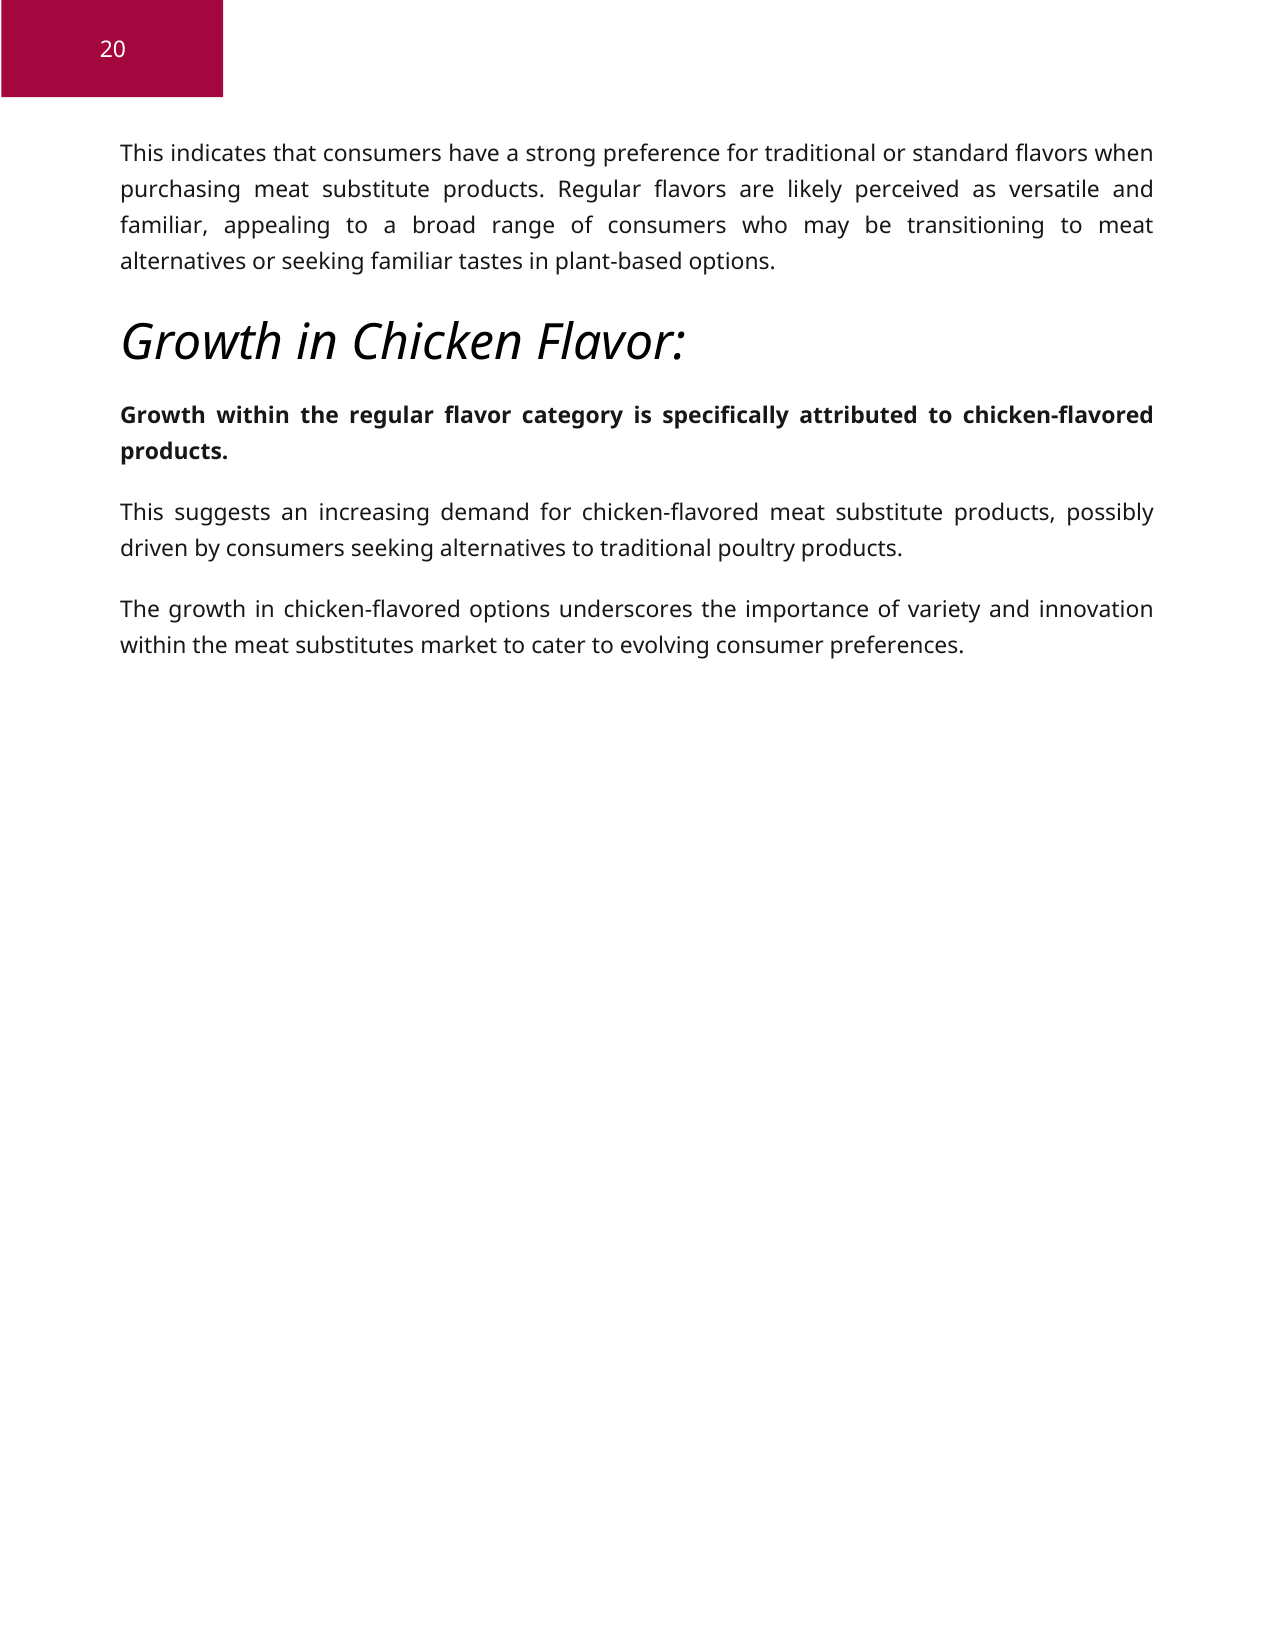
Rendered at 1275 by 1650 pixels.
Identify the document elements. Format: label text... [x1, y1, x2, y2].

text Growth within the regular flavor category is specifically attributed to chicken-flavored products. [120, 399, 1155, 466]
text The growth in chicken-flavored options underscores the importance of variety and innovation within the meat substitutes market to cater to evolving consumer preferences. [120, 593, 1155, 660]
text This suggests an increasing demand for chicken-flavored meat substitute products, possibly driven by consumers seeking alternatives to traditional poultry products. [120, 496, 1155, 563]
subtitle Growth in Chicken Flavor: [120, 306, 1155, 374]
text This indicates that consumers have a strong preference for traditional or standard flavors when purchasing meat substitute products. Regular flavors are likely perceived as versatile and familiar, appealing to a broad range of consumers who may be transitioning to meat alternatives or seeking familiar tastes in plant-based options. [120, 137, 1155, 276]
